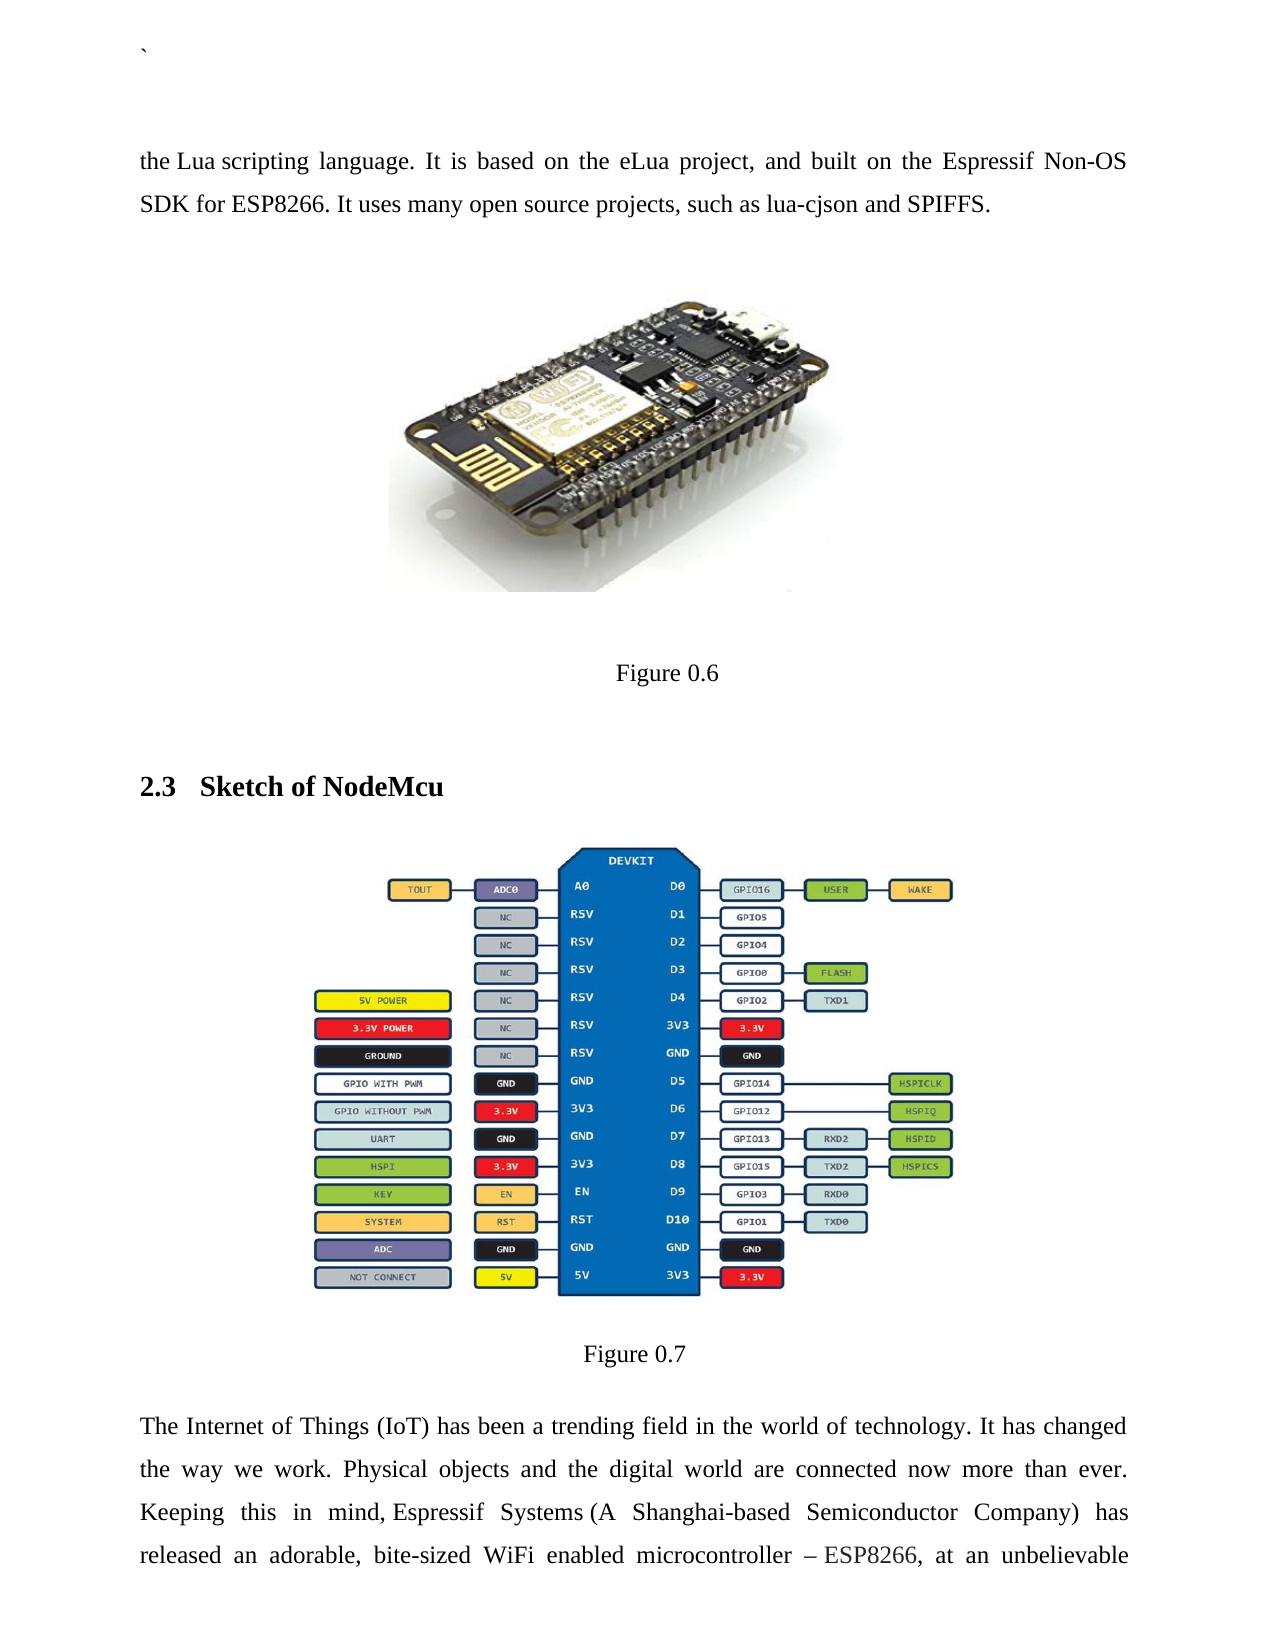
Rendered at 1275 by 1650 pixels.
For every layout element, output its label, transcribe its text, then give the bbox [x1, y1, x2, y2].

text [139, 1411, 1129, 1569]
picture [292, 819, 977, 1325]
picture [388, 237, 844, 592]
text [139, 159, 1129, 218]
subtitle Sketch of NodeMcu [139, 769, 1129, 802]
